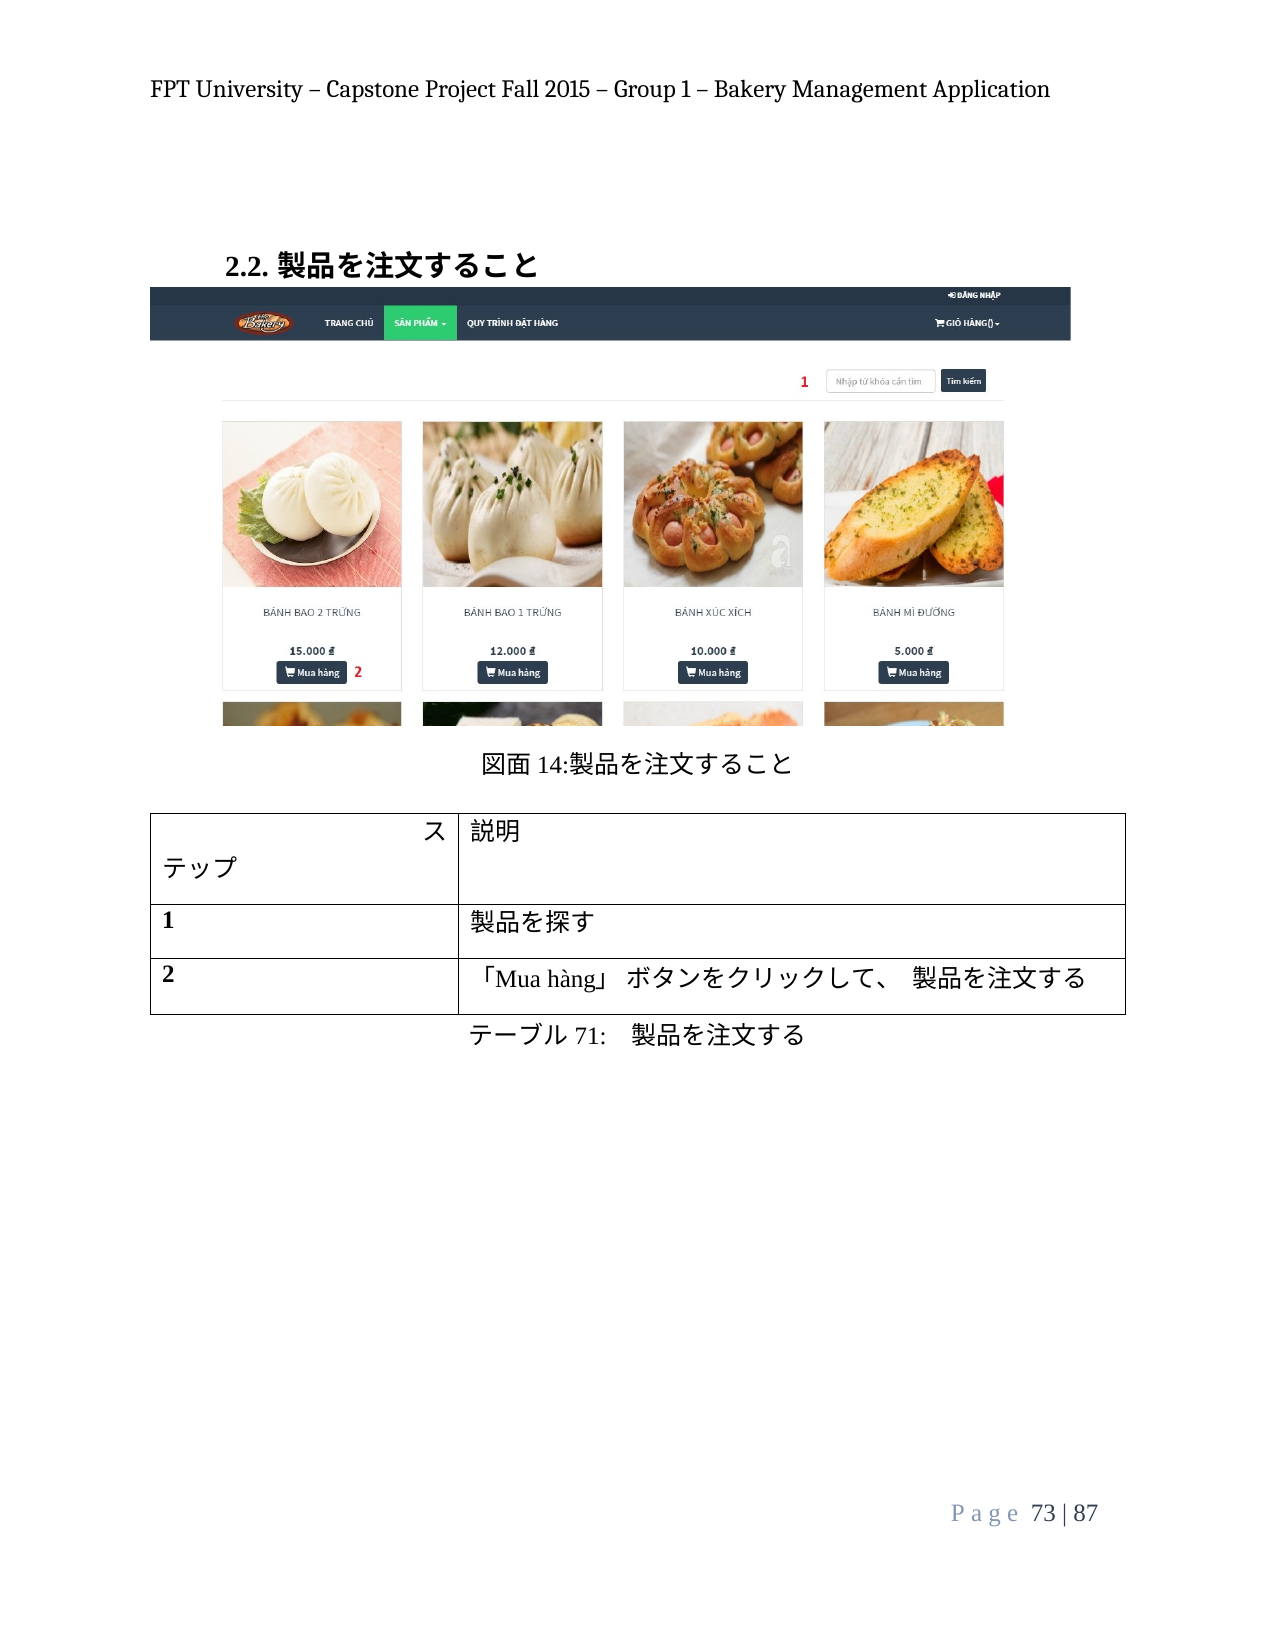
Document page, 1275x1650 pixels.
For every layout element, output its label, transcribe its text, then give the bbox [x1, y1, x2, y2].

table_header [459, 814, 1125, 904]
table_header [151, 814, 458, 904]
picture [150, 287, 1071, 726]
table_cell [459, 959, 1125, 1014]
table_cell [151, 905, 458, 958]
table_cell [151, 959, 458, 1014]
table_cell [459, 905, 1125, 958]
subtitle 製品を注文すること [225, 245, 1125, 285]
